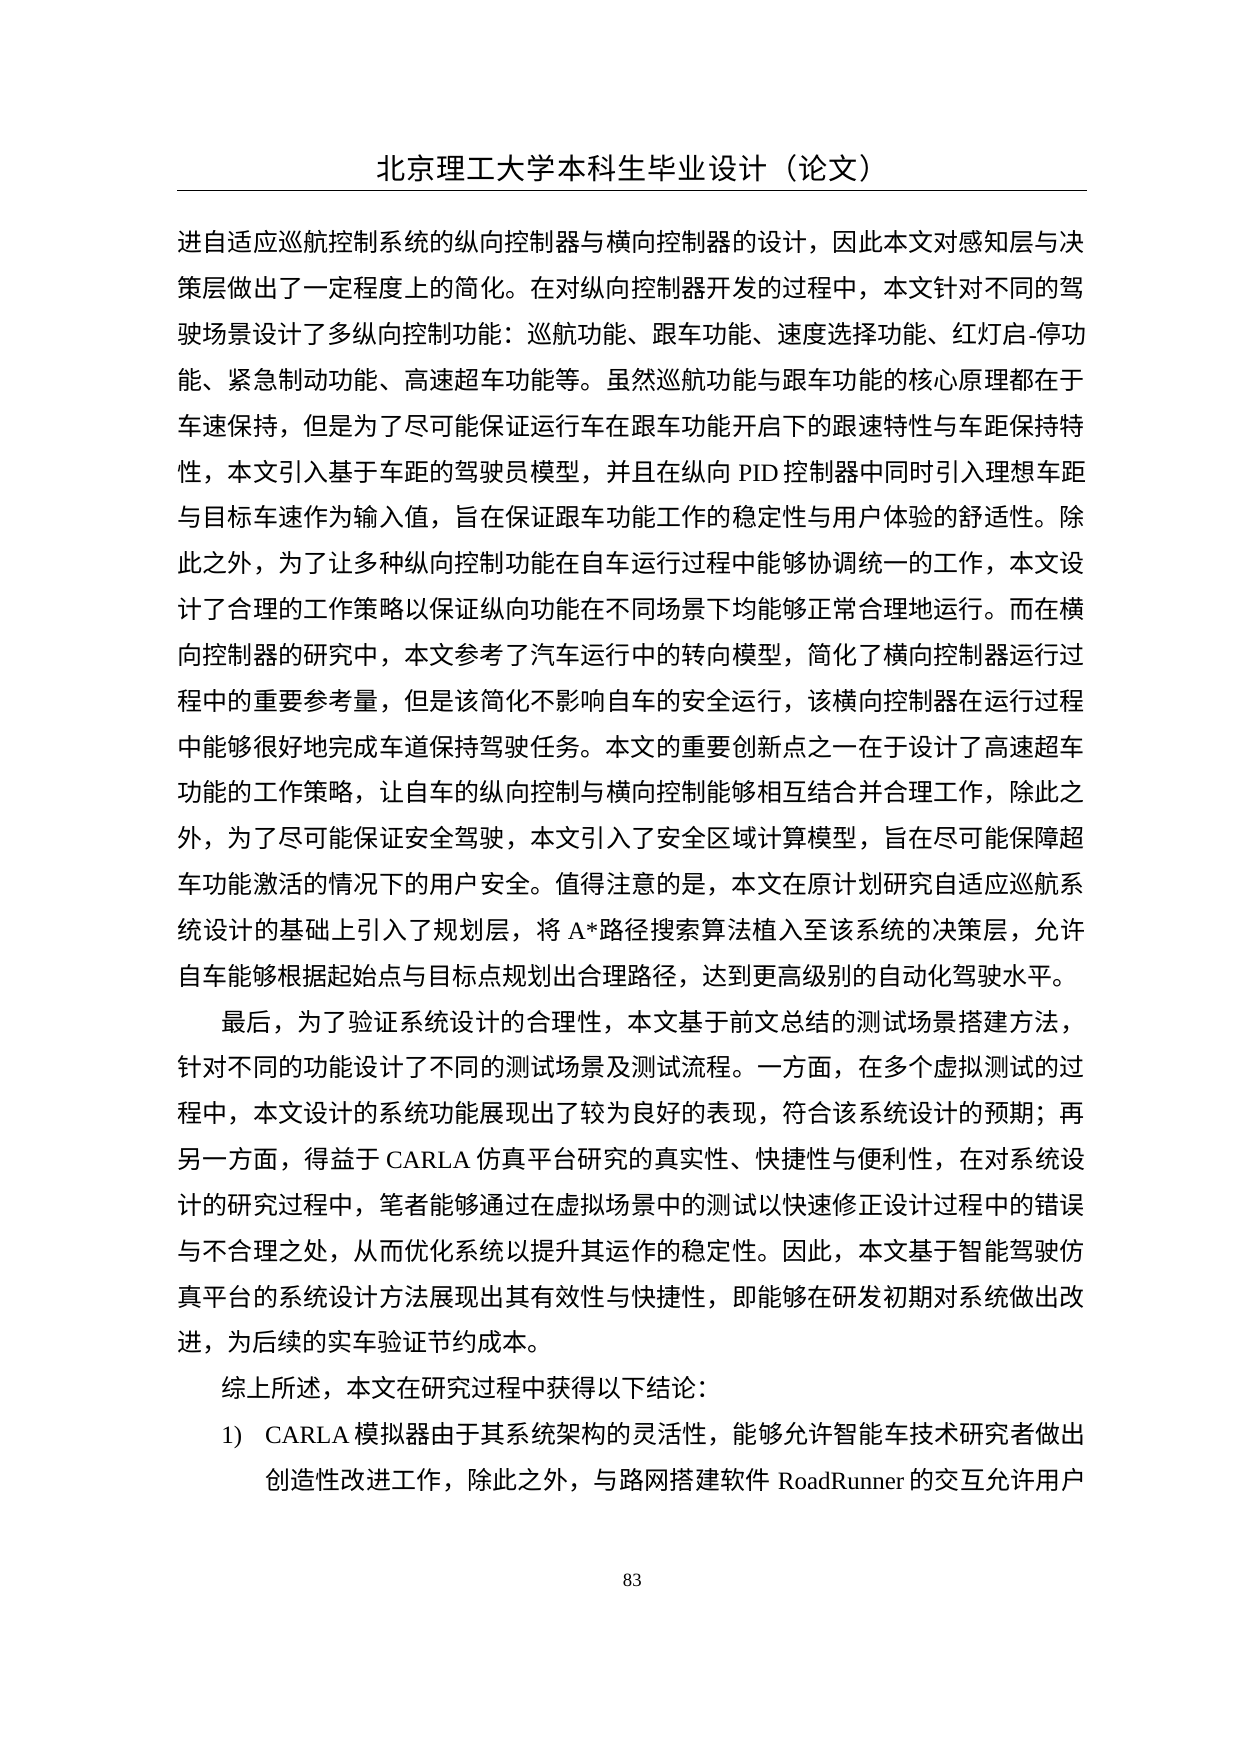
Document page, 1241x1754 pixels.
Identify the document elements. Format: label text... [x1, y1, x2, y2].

text 综上所述，本文在研究过程中获得以下结论： [177, 1359, 1087, 1405]
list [221, 1405, 1087, 1497]
text 最后，为了验证系统设计的合理性，本文基于前文总结的测试场景搭建方法，针对不同的功能设计了不同的测试场景及测试流程。一方面，在多个虚拟测试的过程中，本文设计的系统功能展现出了较为良好的表现，符合该系统设计的预期；再另一方面，得益于CARLA仿真平台研究的真实性、快捷性与便利性，在对系统设计的研究过程中，笔者能够通过在虚拟场景中的测试以快速修正设计过程中的错误与不合理之处，从而优化系统以提升其运作的稳定性。因此，本文基于智能驾驶仿真平台的系统设计方法展现出其有效性与快捷性，即能够在研发初期对系统做出改进，为后续的实车验证节约成本。 [177, 992, 1087, 1359]
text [177, 213, 1087, 992]
